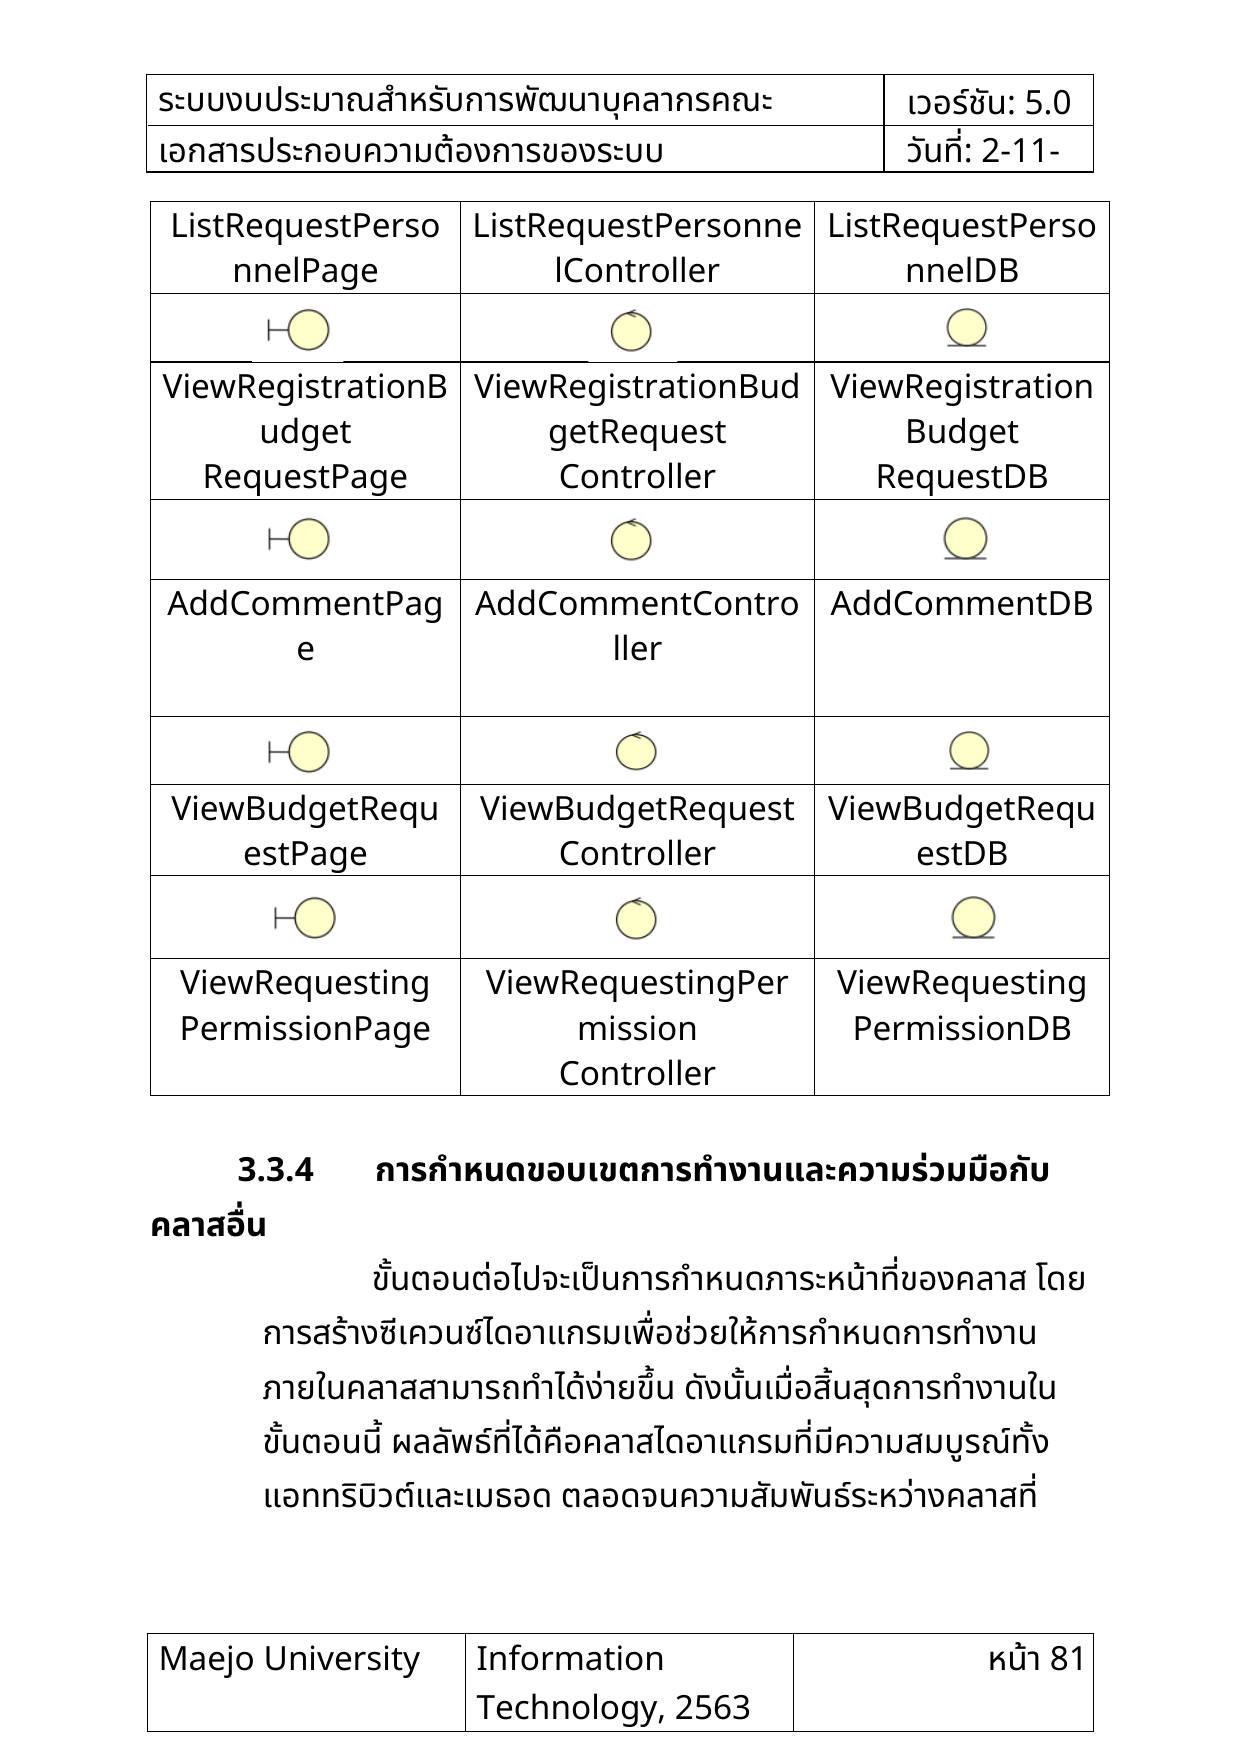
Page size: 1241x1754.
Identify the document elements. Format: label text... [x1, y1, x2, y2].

table_cell [151, 717, 460, 783]
table_cell [815, 876, 1109, 958]
table_cell ViewRequestingPermission Controller [461, 959, 814, 1095]
table_cell AddCommentDB [815, 580, 1109, 716]
picture [923, 297, 1004, 357]
table_cell [151, 876, 460, 958]
table_cell AddCommentController [461, 580, 814, 716]
picture [593, 721, 683, 780]
table_cell [461, 500, 814, 579]
table_cell ListRequestPersonnelPage [151, 202, 460, 293]
table_cell ViewBudgetRequestPage [151, 785, 460, 875]
table_cell [461, 876, 814, 958]
table_cell ViewRegistrationBudgetRequest Controller [461, 363, 814, 499]
table_cell [815, 717, 1109, 783]
picture [588, 297, 678, 362]
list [262, 1255, 1090, 1523]
table_cell ViewRegistrationBudget RequestPage [151, 363, 460, 499]
table_cell ListRequestPersonnelController [461, 202, 814, 293]
table_cell [151, 500, 460, 579]
table_cell ViewBudgetRequestController [461, 785, 814, 875]
picture [252, 297, 344, 362]
table_cell ViewRegistrationBudget RequestDB [815, 363, 1109, 499]
table_cell [815, 294, 1109, 361]
table_cell ListRequestPersonnelDB [815, 202, 1109, 293]
table_cell [815, 500, 1109, 579]
table_cell ViewRequesting PermissionDB [815, 959, 1109, 1095]
picture [918, 506, 1006, 571]
picture [926, 720, 1006, 780]
table_cell ViewBudgetRequestDB [815, 785, 1109, 875]
table_cell [461, 717, 814, 783]
picture [926, 885, 1014, 950]
picture [593, 885, 683, 950]
table_cell [461, 294, 814, 361]
picture [252, 506, 344, 571]
table_cell [151, 294, 460, 361]
picture [588, 507, 678, 571]
table_cell AddCommentPage [151, 580, 460, 716]
table_cell ViewRequesting PermissionPage [151, 959, 460, 1095]
picture [252, 719, 344, 784]
subtitle การกำหนดขอบเขตการทำงานและความร่วมมือกับคลาสอื่น [150, 1146, 1090, 1251]
picture [258, 885, 350, 950]
